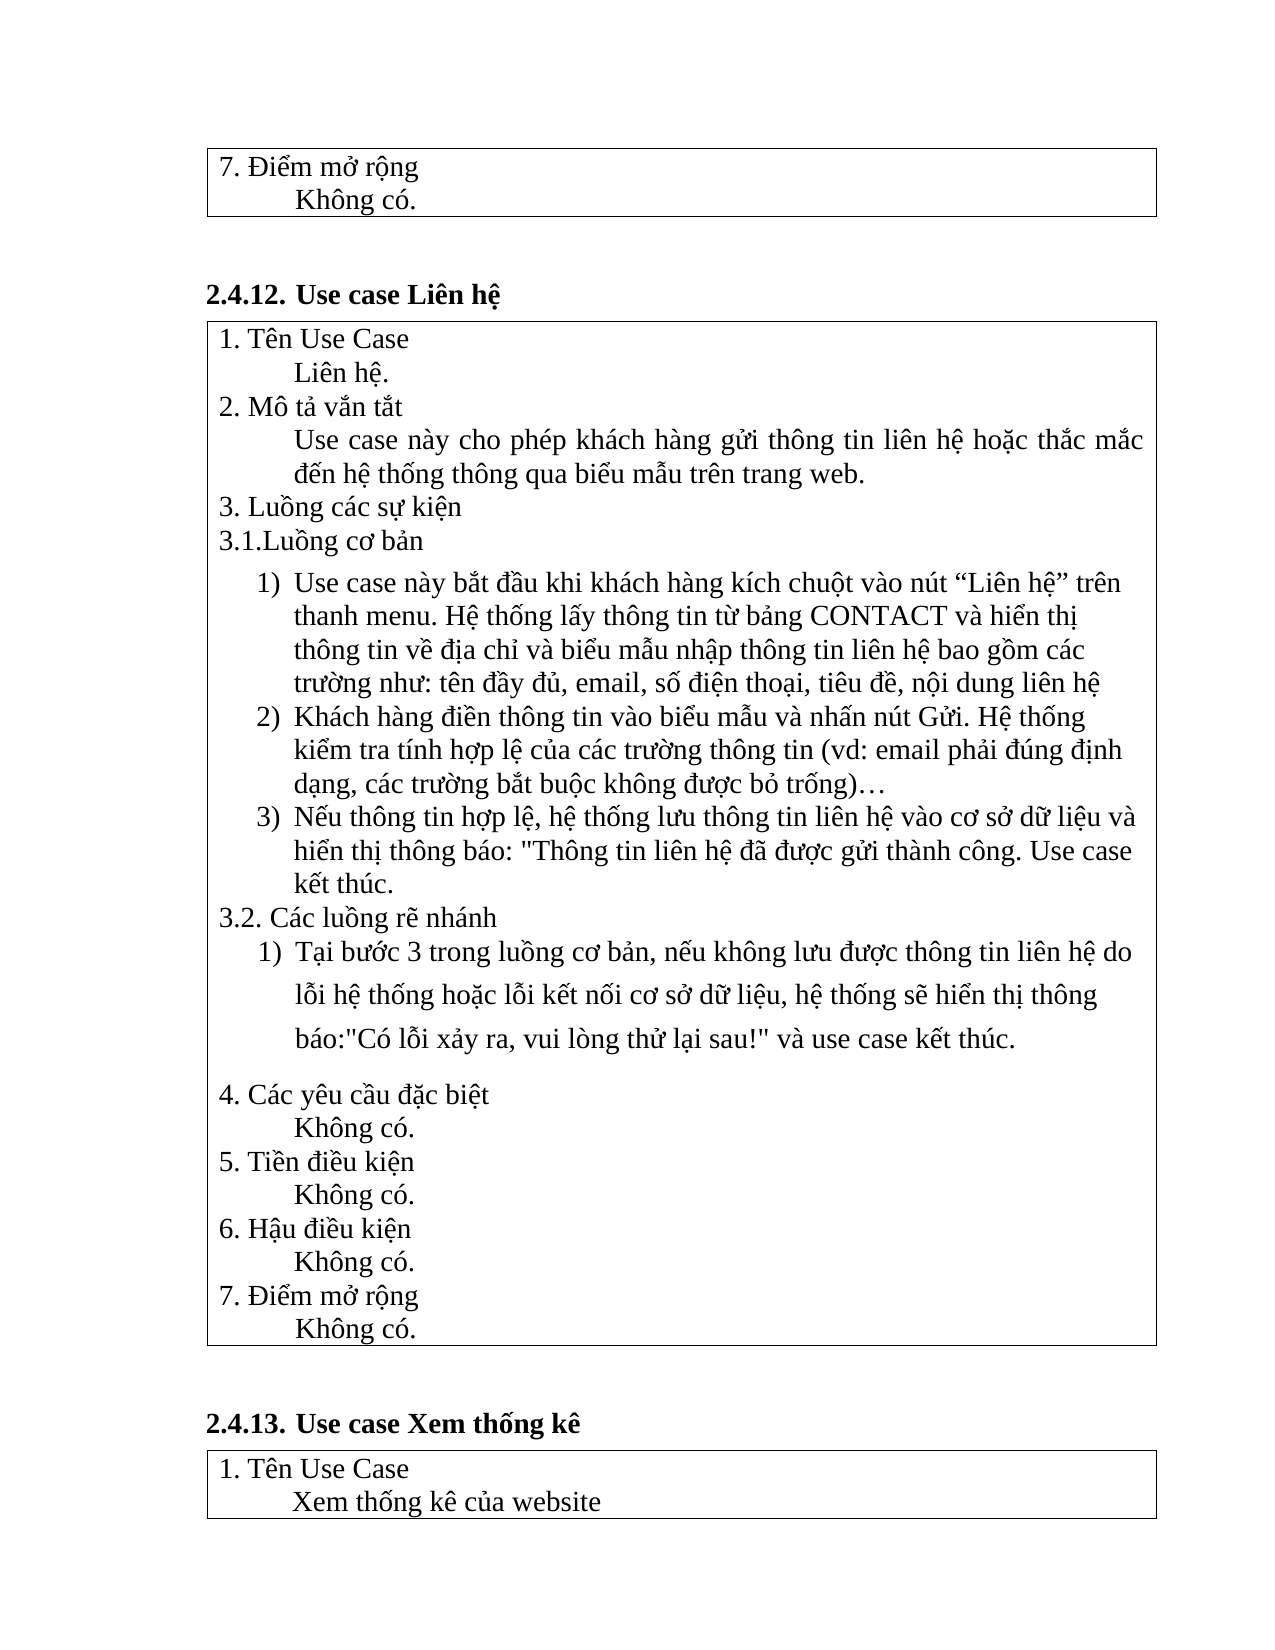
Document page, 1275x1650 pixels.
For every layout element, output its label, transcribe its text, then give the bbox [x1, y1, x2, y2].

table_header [208, 149, 1156, 216]
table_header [208, 1451, 1156, 1518]
subtitle Use case Xem thống kê [206, 1406, 1157, 1440]
table_header 1. Tên Use Case Liên hệ. 2. Mô tả vắn tắt Use case này cho phép khách hàng gửi thông tin liên hệ hoặc thắc mắc đến hệ thống thông qua biểu mẫu trên trang web. 3. Luồng các sự kiện 3.1.Luồng cơ bản Use case này bắt đầu khi khách hàng kích chuột vào nút “Liên hệ” trên thanh menu. Hệ thống lấy thông tin từ bảng CONTACT và hiển thị thông tin về địa chỉ và biểu mẫu nhập thông tin liên hệ bao gồm các trường như: tên đầy đủ, email, số điện thoại, tiêu đề, nội dung liên hệ Khách hàng điền thông tin vào biểu mẫu và nhấn nút Gửi. Hệ thống kiểm tra tính hợp lệ của các trường thông tin (vd: email phải đúng định dạng, các trường bắt buộc không được bỏ trống)… Nếu thông tin hợp lệ, hệ thống lưu thông tin liên hệ vào cơ sở dữ liệu và hiển thị thông báo: "Thông tin liên hệ đã được gửi thành công. Use case kết thúc. 3.2. Các luồng rẽ nhánh Tại bước 3 trong luồng cơ bản, nếu không lưu được thông tin liên hệ do lỗi hệ thống hoặc lỗi kết nối cơ sở dữ liệu, hệ thống sẽ hiển thị thông báo:"Có lỗi xảy ra, vui lòng thử lại sau!" và use case kết thúc. 4. Các yêu cầu đặc biệt Không có. 5. Tiền điều kiện Không có. 6. Hậu điều kiện Không có. 7. Điểm mở rộng Không có. [208, 322, 1156, 1345]
subtitle Use case Liên hệ [206, 277, 1157, 311]
